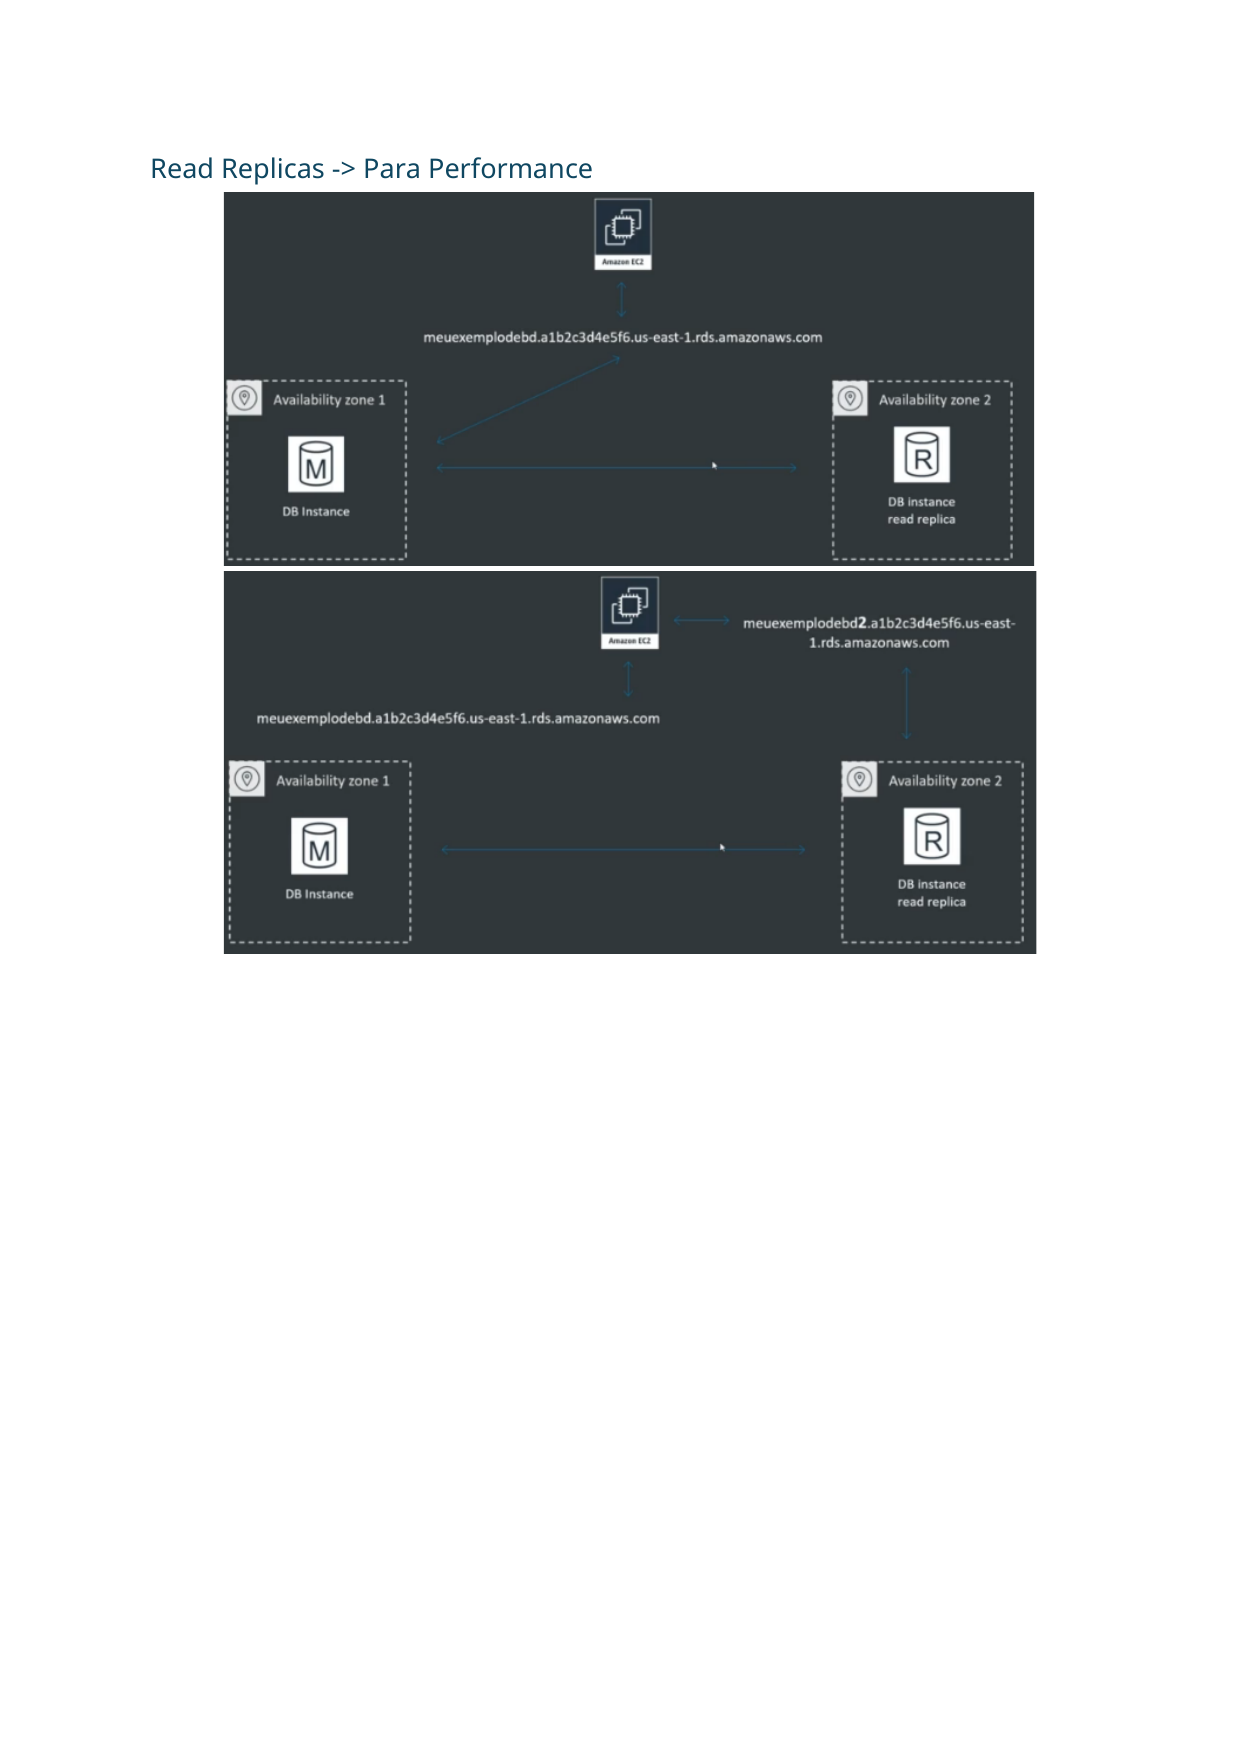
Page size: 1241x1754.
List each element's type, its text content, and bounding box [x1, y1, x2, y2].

subtitle Read Replicas -> Para Performance [150, 150, 1090, 187]
picture [223, 571, 1037, 954]
picture [223, 192, 1035, 566]
